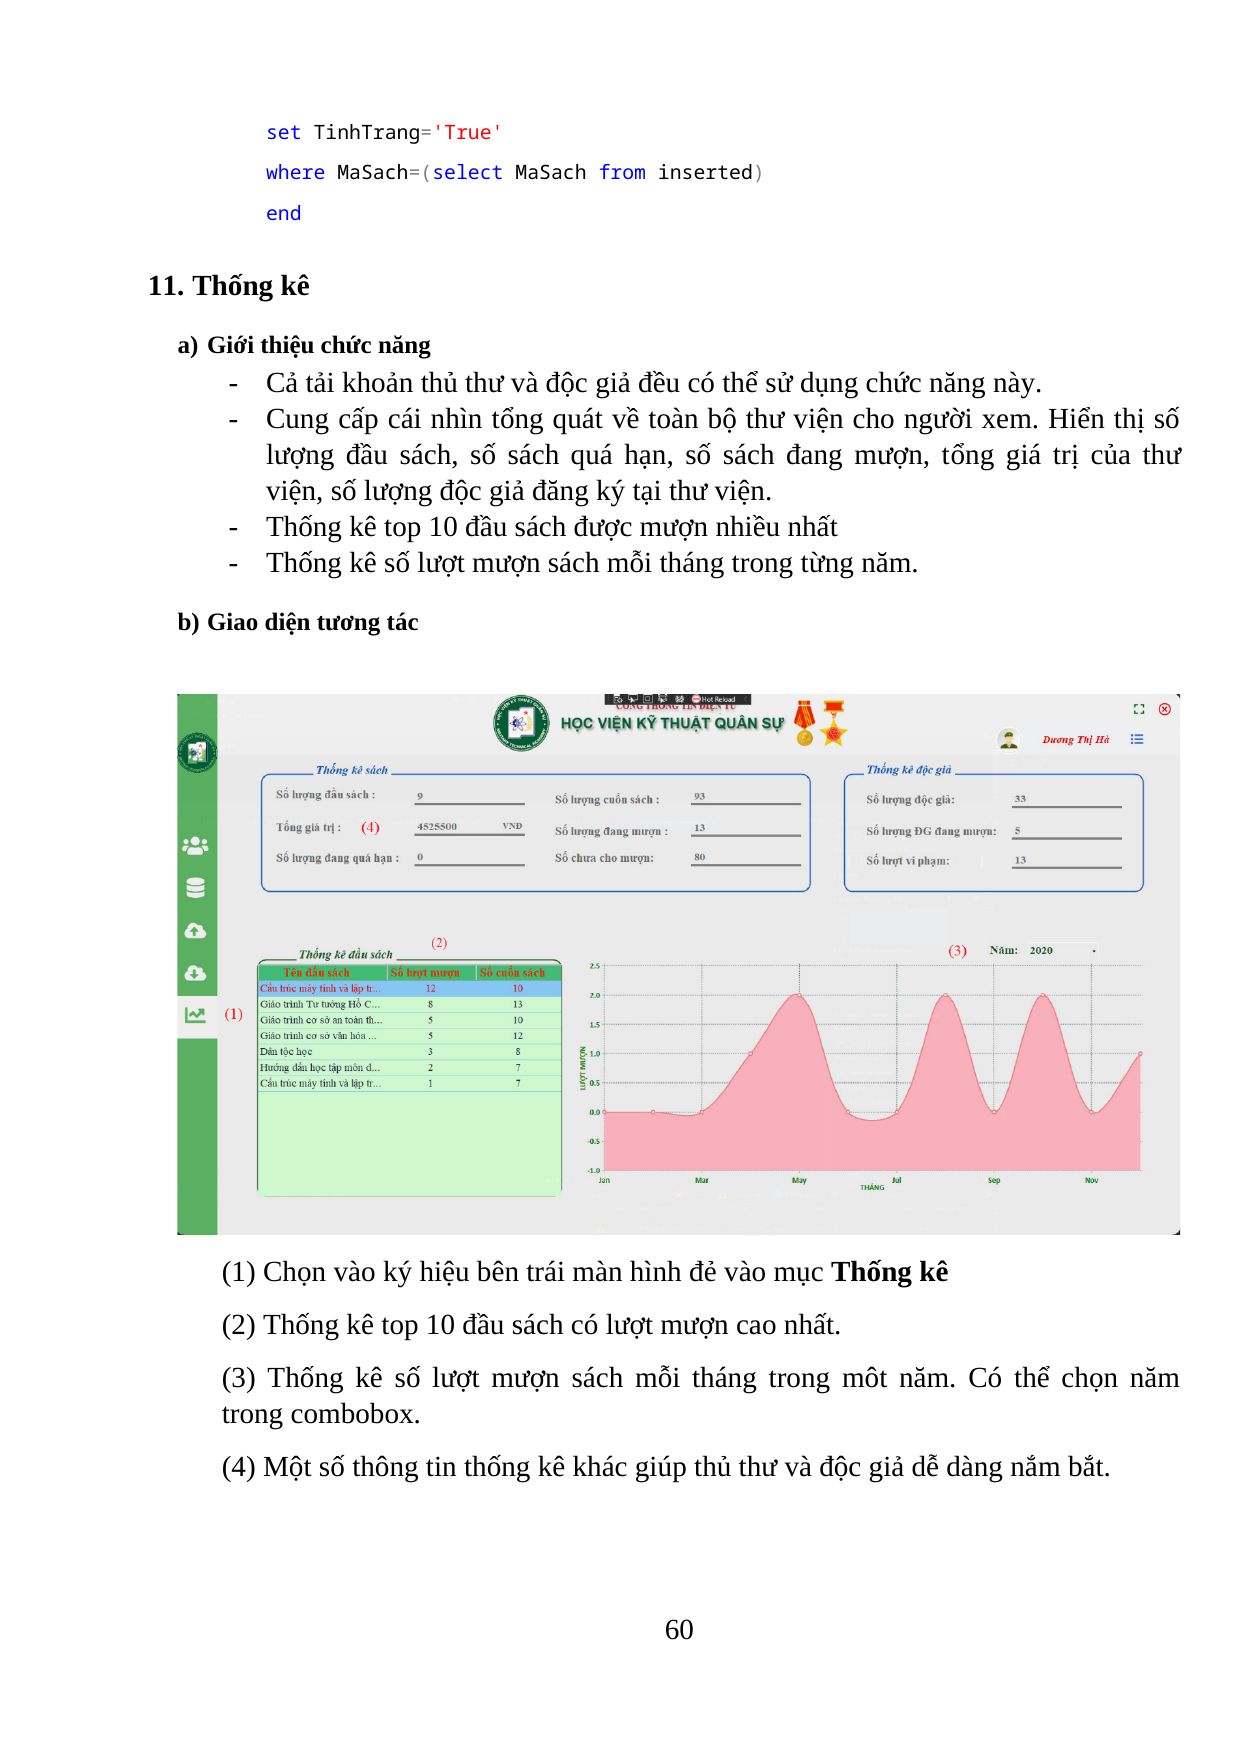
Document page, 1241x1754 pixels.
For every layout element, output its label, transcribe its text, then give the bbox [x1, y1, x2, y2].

text (2) Thống kê top 10 đầu sách có lượt mượn cao nhất. [222, 1307, 1181, 1340]
text end [266, 199, 1181, 226]
text (3) Thống kê số lượt mượn sách mỗi tháng trong môt năm. Có thể chọn năm trong combobox. [222, 1360, 1181, 1429]
picture [177, 694, 1181, 1235]
subtitle Giao diện tương tác [177, 607, 1181, 636]
text (4) Một số thông tin thống kê khác giúp thủ thư và độc giả dễ dàng nắm bắt. [222, 1449, 1181, 1482]
list Thống kê số lượt mượn sách mỗi tháng trong từng năm. [228, 546, 1181, 579]
list Thống kê top 10 đầu sách được mượn nhiều nhất [228, 509, 1181, 543]
text (1) Chọn vào ký hiệu bên trái màn hình đẻ vào mục Thống kê [222, 1254, 1181, 1288]
list Cả tải khoản thủ thư và độc giả đều có thể sử dụng chức năng này. [228, 365, 1181, 398]
text set TinhTrang='True' [266, 118, 1181, 145]
text where MaSach=(select MaSach from inserted) [266, 158, 1181, 186]
subtitle Giới thiệu chức năng [177, 330, 1181, 358]
subtitle Thống kê [148, 268, 1181, 302]
list Cung cấp cái nhìn tổng quát về toàn bộ thư viện cho người xem. Hiển thị số lượng đầu sách, số sách quá hạn, số sách đang mượn, tổng giá trị của thư viện, số lượng độc giả đăng ký tại thư viện. [228, 401, 1181, 507]
